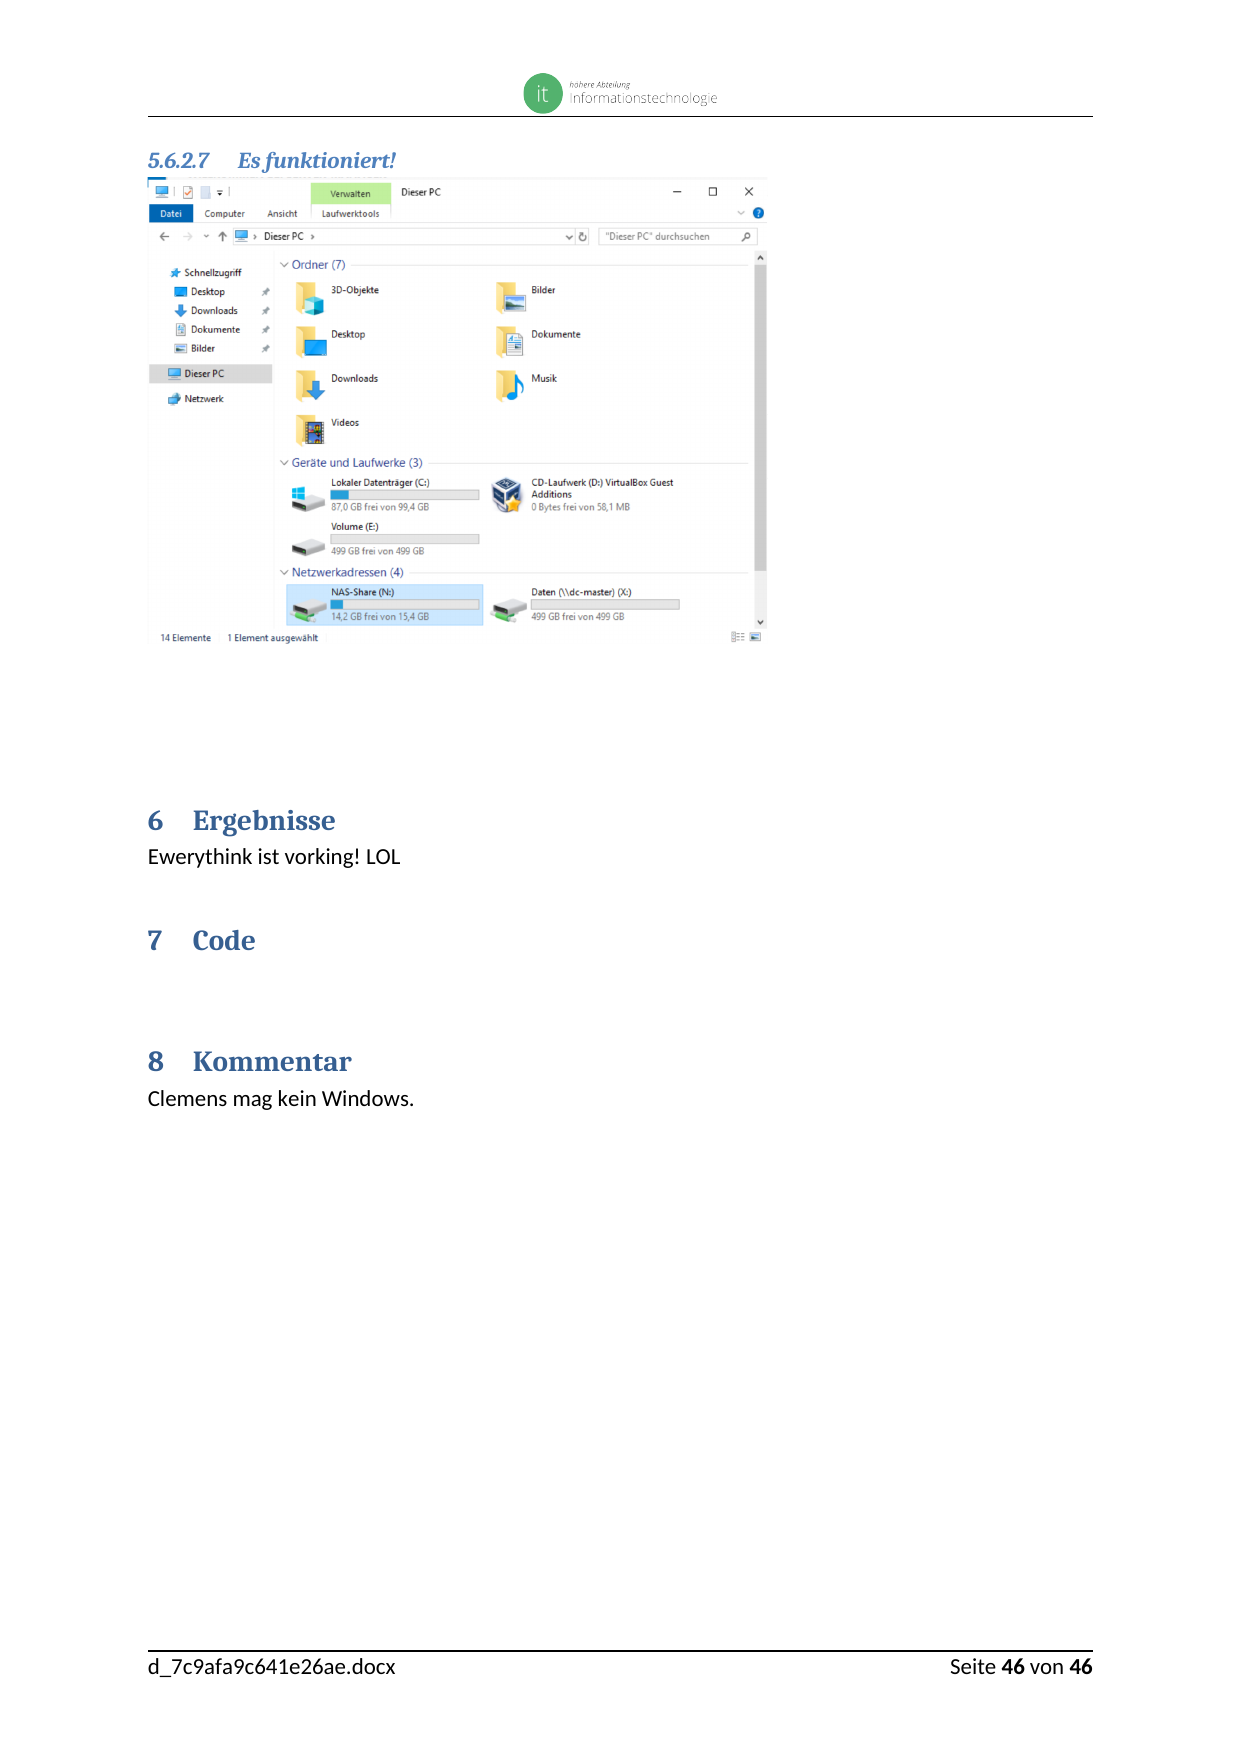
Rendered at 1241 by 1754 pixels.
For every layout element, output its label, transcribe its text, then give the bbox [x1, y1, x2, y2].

picture [147, 177, 768, 644]
subtitle Ergebnisse [148, 804, 1093, 837]
text Ewerythink ist vorking! LOL [148, 842, 1093, 870]
subtitle Es funktioniert! [148, 148, 1093, 174]
text Clemens mag kein Windows. [148, 1084, 1093, 1112]
picture [523, 73, 717, 114]
subtitle Kommentar [148, 1045, 1093, 1079]
subtitle Code [148, 924, 1093, 958]
